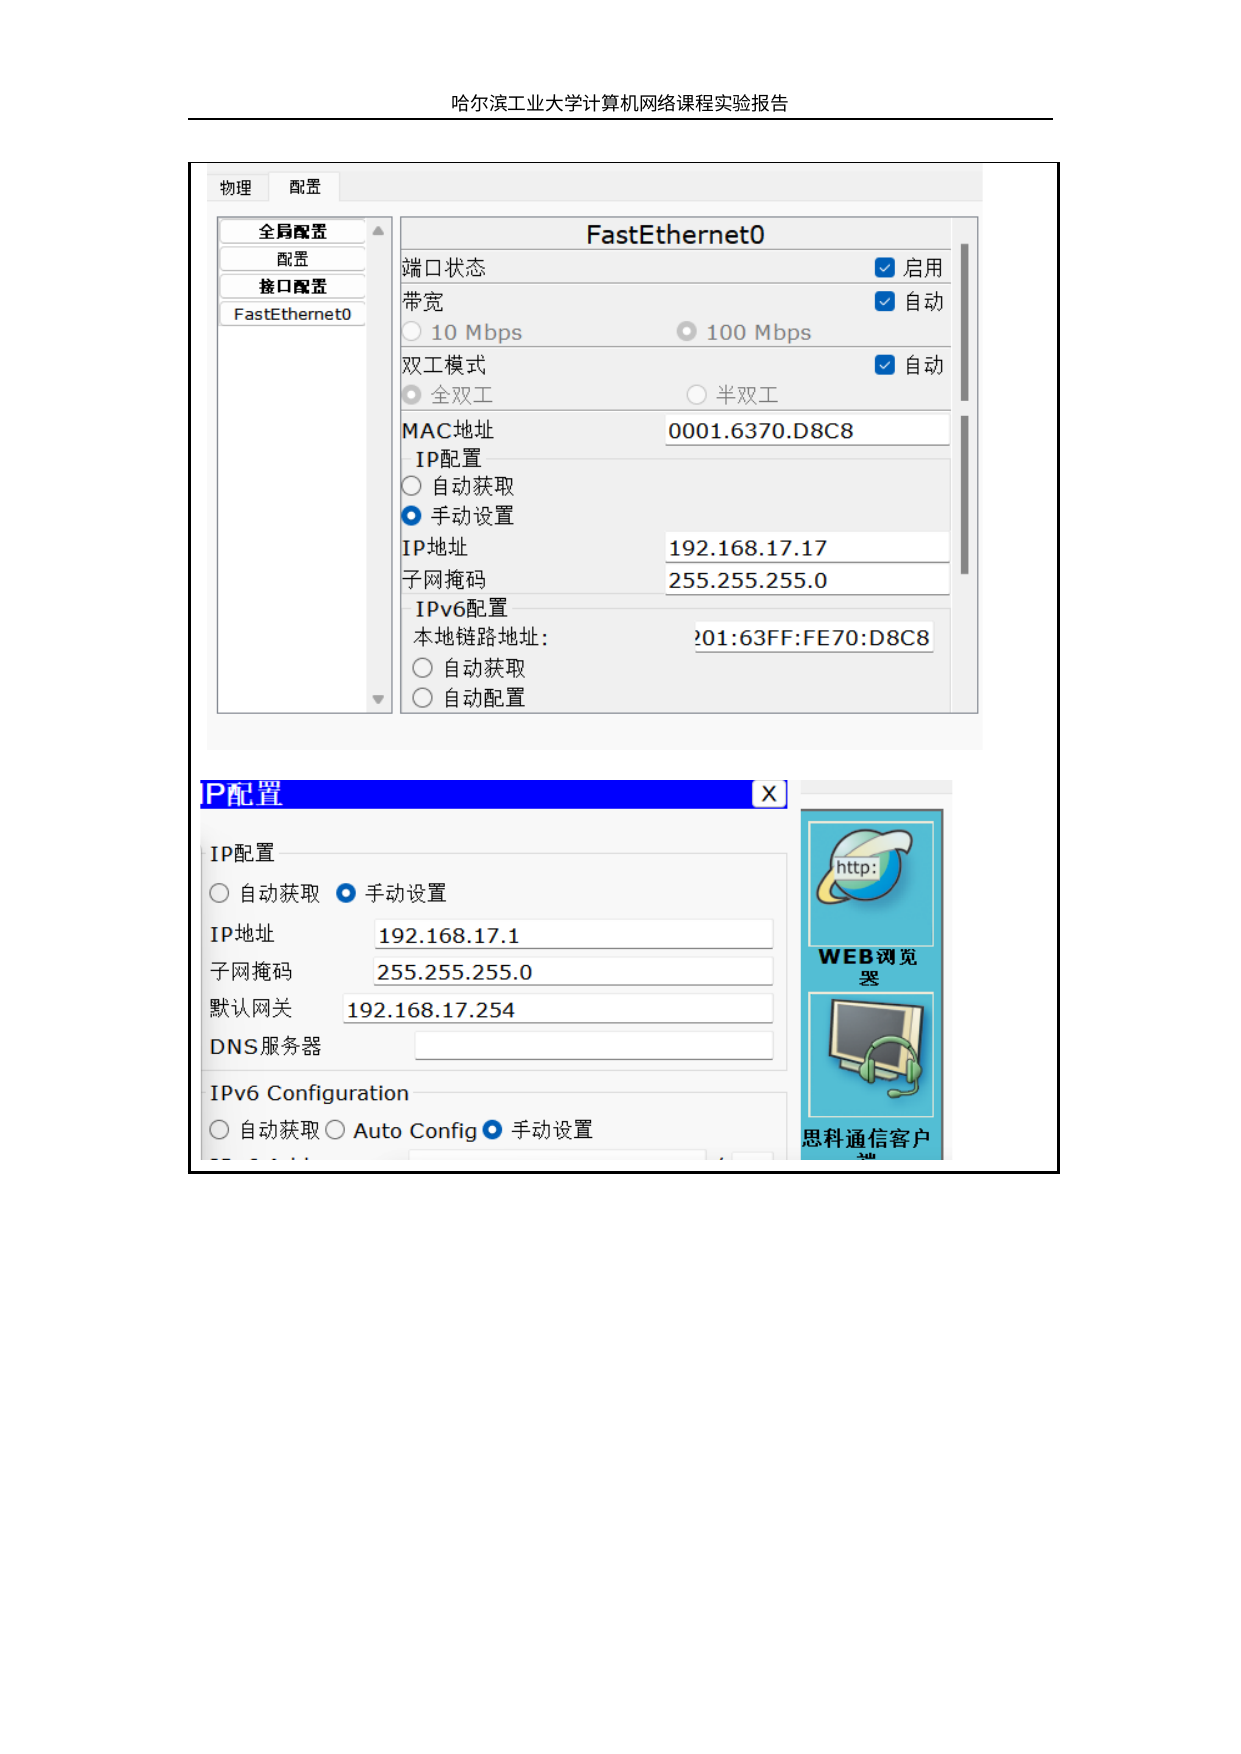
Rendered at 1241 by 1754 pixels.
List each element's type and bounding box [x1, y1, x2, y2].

picture [200, 780, 953, 1160]
picture [207, 163, 983, 750]
table_cell [191, 163, 1057, 1171]
